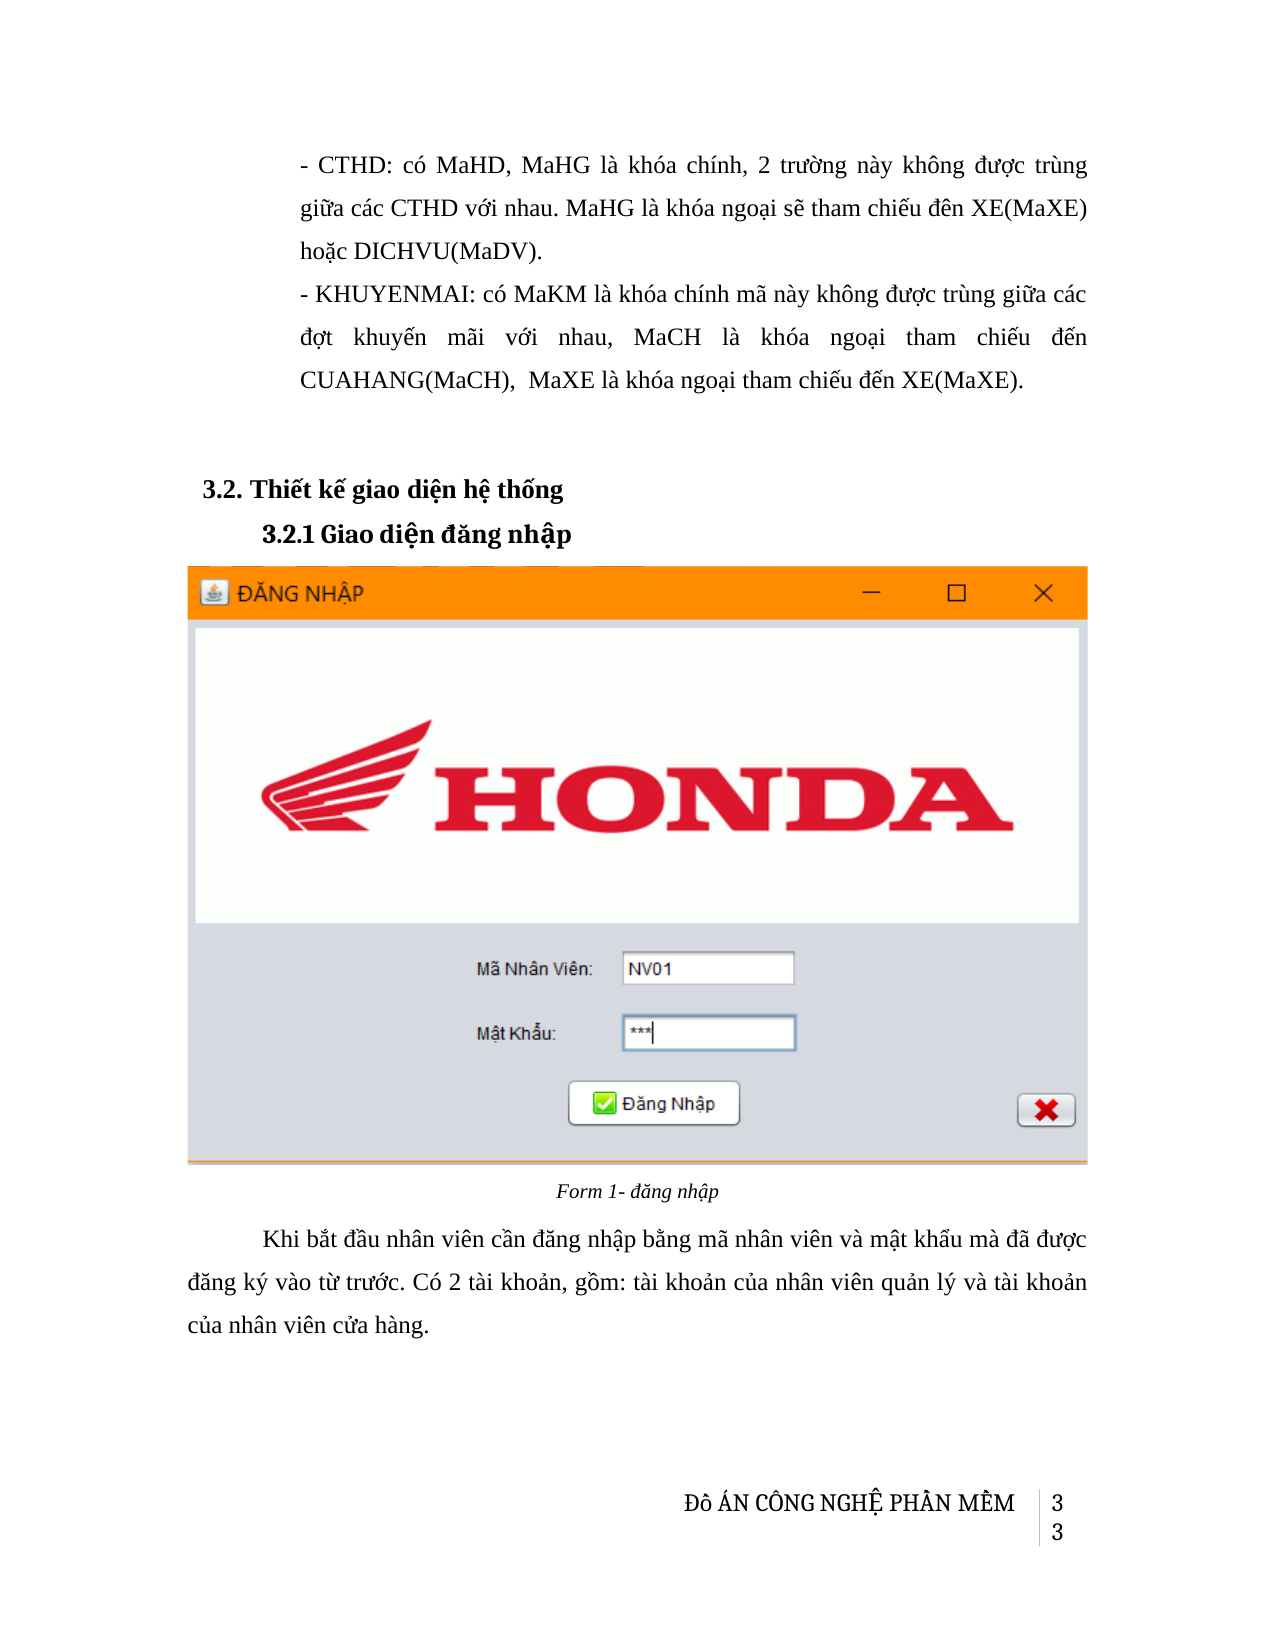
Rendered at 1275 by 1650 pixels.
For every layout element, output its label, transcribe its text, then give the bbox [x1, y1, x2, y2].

picture [187, 566, 1088, 1165]
text 3.2.1 Giao diện đăng nhập [187, 519, 1087, 551]
subtitle 3.2. Thiết kế giao diện hệ thống [202, 473, 1087, 504]
text Khi bắt đầu nhân viên cần đăng nhập bằng mã nhân viên và mật khẩu mà đã được đăng ký vào từ trước. Có 2 tài khoản, gồm: tài khoản của nhân viên quản lý và tài khoản của nhân viên cửa hàng. [187, 1224, 1087, 1339]
text Form 1- đăng nhập [187, 1179, 1087, 1203]
list - CTHD: có MaHD, MaHG là khóa chính, 2 trường này không được trùng giữa các CTHD với nhau. MaHG là khóa ngoại sẽ tham chiếu đên XE(MaXE) hoặc DICHVU(MaDV). [300, 150, 1087, 265]
list - KHUYENMAI: có MaKM là khóa chính mã này không được trùng giữa các đợt khuyến mãi với nhau, MaCH là khóa ngoại tham chiếu đến CUAHANG(MaCH), MaXE là khóa ngoại tham chiếu đến XE(MaXE). [300, 279, 1087, 394]
